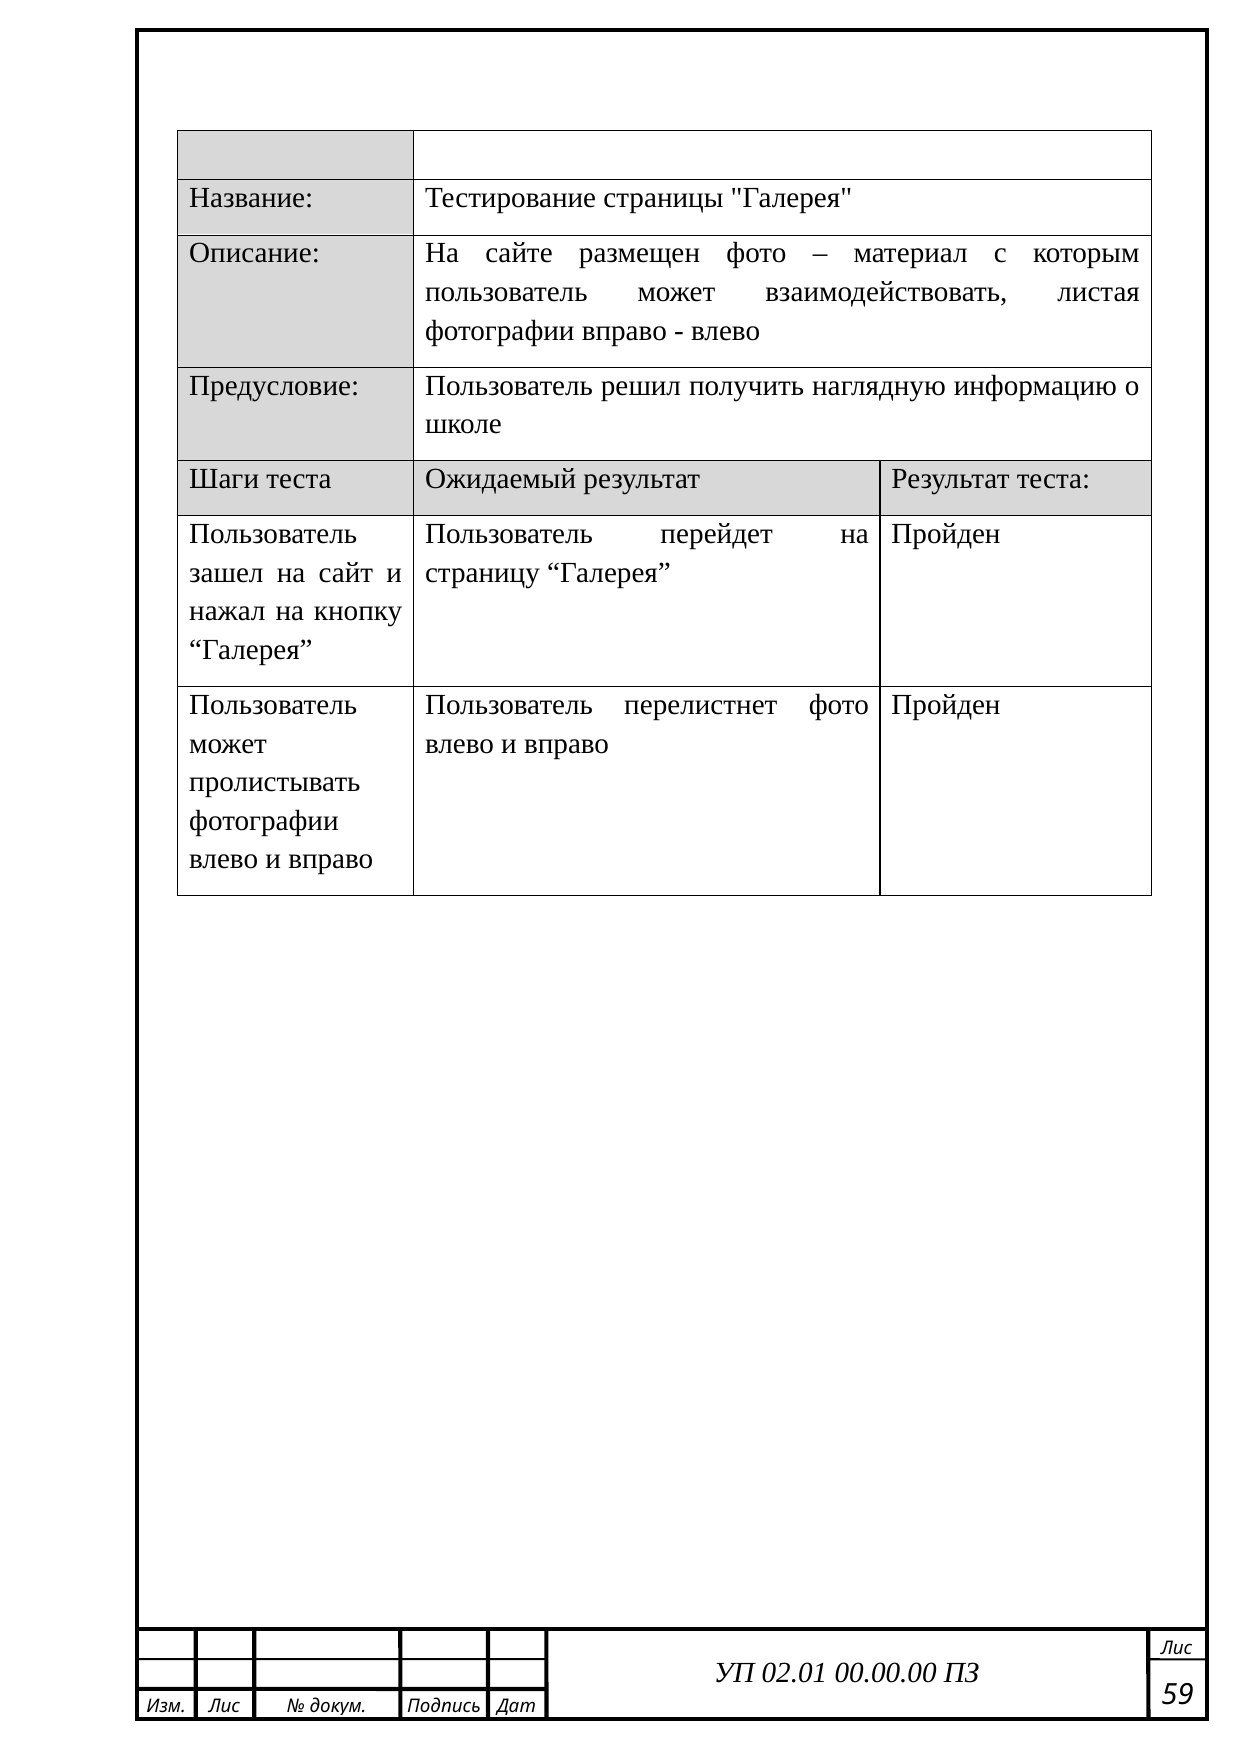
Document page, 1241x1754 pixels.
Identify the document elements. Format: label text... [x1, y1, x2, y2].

table_cell Пройден [881, 516, 1151, 686]
table_cell Предусловие: [178, 368, 413, 460]
table_cell Пользователь перелистнет фото влево и вправо [414, 687, 879, 895]
table_header ID: [178, 131, 413, 179]
table_cell Результат теста: [881, 461, 1151, 515]
table_cell Описание: [178, 236, 413, 367]
table_cell Пройден [881, 687, 1151, 895]
table_header 3 [414, 131, 1151, 179]
table_cell Тестирование страницы "Галерея" [414, 180, 1151, 234]
table_cell На сайте размещен фото – материал с которым пользователь может взаимодействовать, листая фотографии вправо - влево [414, 236, 1151, 367]
table_cell Пользователь может пролистывать фотографии влево и вправо [178, 687, 413, 895]
table_cell Пользователь зашел на сайт и нажал на кнопку “Галерея” [178, 516, 413, 686]
table_cell Название: [178, 180, 413, 234]
table_cell Шаги теста [178, 461, 413, 515]
table_cell Пользователь решил получить наглядную информацию о школе [414, 368, 1151, 460]
table_cell Пользователь перейдет на страницу “Галерея” [414, 516, 879, 686]
table_cell Ожидаемый результат [414, 461, 879, 515]
